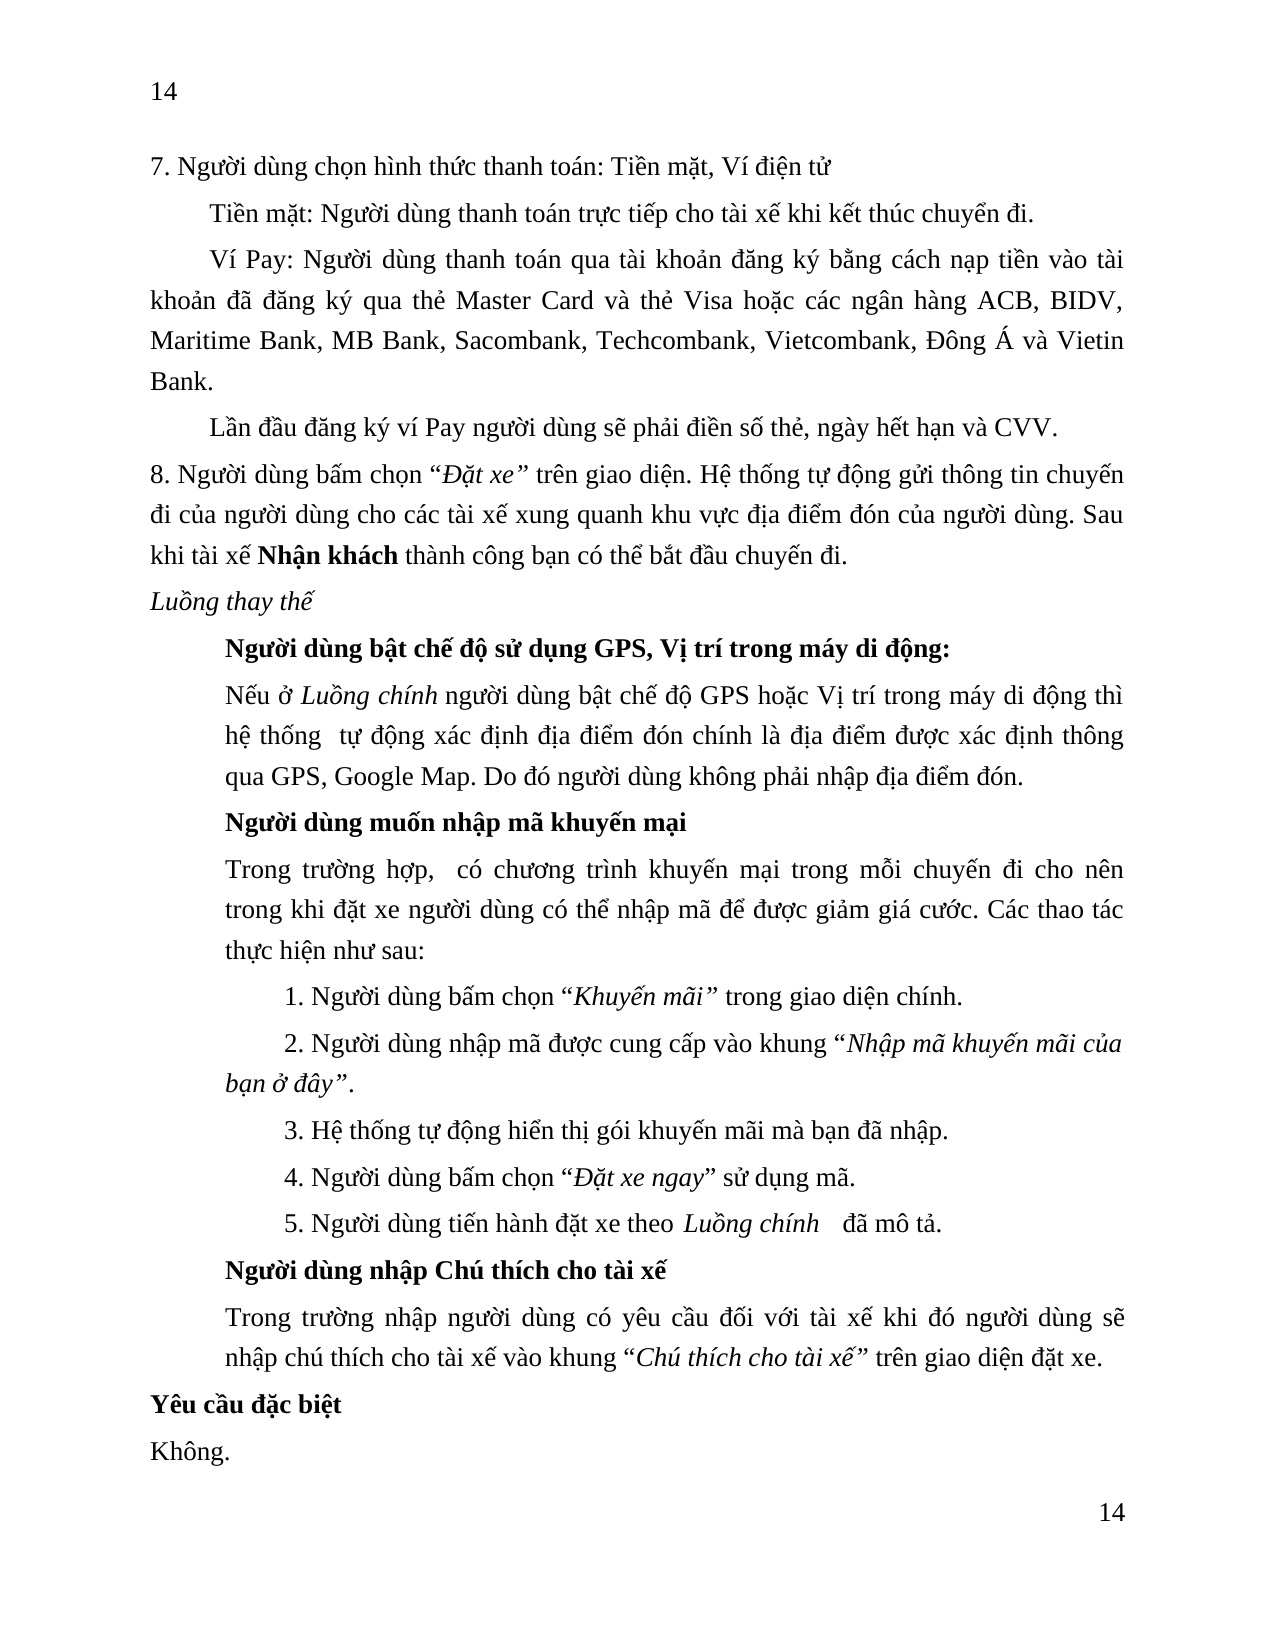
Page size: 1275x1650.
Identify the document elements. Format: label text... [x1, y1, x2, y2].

text Ví Pay: Người dùng thanh toán qua tài khoản đăng ký bằng cách nạp tiền vào tài khoản đã đăng ký qua thẻ Master Card và thẻ Visa hoặc các ngân hàng ACB, BIDV, Maritime Bank, MB Bank, Sacombank, Techcombank, Vietcombank, Đông Á và Vietin Bank. [150, 243, 1125, 396]
text Tiền mặt: Người dùng thanh toán trực tiếp cho tài xế khi kết thúc chuyển đi. [150, 197, 1125, 228]
text Lần đầu đăng ký ví Pay người dùng sẽ phải điền số thẻ, ngày hết hạn và CVV. [150, 411, 1125, 442]
text 3. Hệ thống tự động hiển thị gói khuyến mãi mà bạn đã nhập. [225, 1114, 1125, 1145]
text Luồng thay thế [150, 585, 1125, 617]
text Không. [150, 1434, 1125, 1466]
text Yêu cầu đặc biệt [150, 1388, 1125, 1419]
text 8. Người dùng bấm chọn “Đặt xe” trên giao diện. Hệ thống tự động gửi thông tin chuyến đi của người dùng cho các tài xế xung quanh khu vực địa điểm đón của người dùng. Sau khi tài xế Nhận khách thành công bạn có thể bắt đầu chuyến đi. [150, 458, 1125, 570]
text Trong trường nhập người dùng có yêu cầu đối với tài xế khi đó người dùng sẽ nhập chú thích cho tài xế vào khung “Chú thích cho tài xế” trên giao diện đặt xe. [225, 1301, 1125, 1372]
text 4. Người dùng bấm chọn “Đặt xe ngay” sử dụng mã. [225, 1161, 1125, 1192]
text Người dùng muốn nhập mã khuyến mại [225, 806, 1125, 837]
text 1. Người dùng bấm chọn “Khuyến mãi” trong giao diện chính. [225, 980, 1125, 1012]
text 2. Người dùng nhập mã được cung cấp vào khung “Nhập mã khuyến mãi của bạn ở đây”. [225, 1027, 1125, 1099]
text 5. Người dùng tiến hành đặt xe theo Luồng chính đã mô tả. [225, 1207, 1125, 1239]
text 7. Người dùng chọn hình thức thanh toán: Tiền mặt, Ví điện tử [150, 150, 1125, 181]
text Người dùng nhập Chú thích cho tài xế [225, 1254, 1125, 1285]
text Nếu ở Luồng chính người dùng bật chế độ GPS hoặc Vị trí trong máy di động thì hệ thống tự động xác định địa điểm đón chính là địa điểm được xác định thông qua GPS, Google Map. Do đó người dùng không phải nhập địa điểm đón. [225, 679, 1125, 791]
text Người dùng bật chế độ sử dụng GPS, Vị trí trong máy di động: [225, 632, 1125, 663]
text Trong trường hợp, có chương trình khuyến mại trong mỗi chuyến đi cho nên trong khi đặt xe người dùng có thể nhập mã để được giảm giá cước. Các thao tác thực hiện như sau: [225, 853, 1125, 965]
